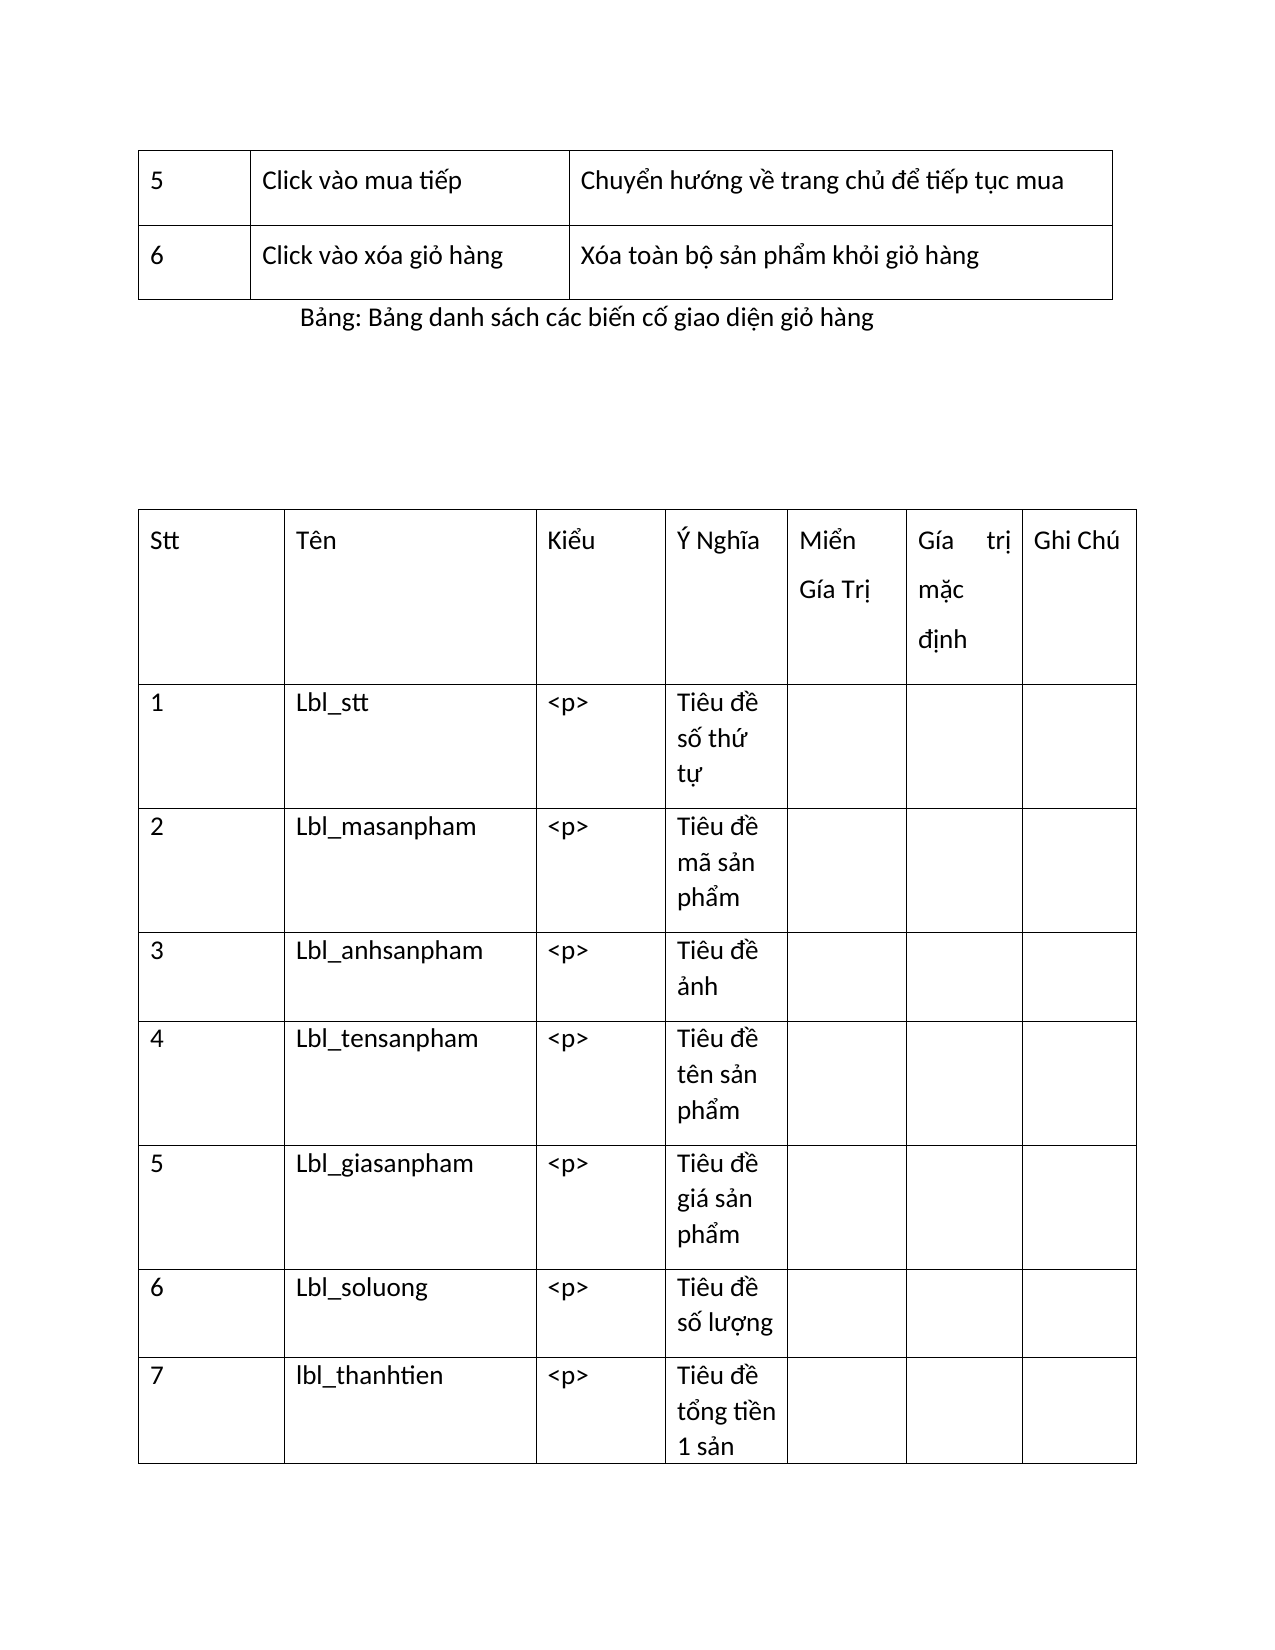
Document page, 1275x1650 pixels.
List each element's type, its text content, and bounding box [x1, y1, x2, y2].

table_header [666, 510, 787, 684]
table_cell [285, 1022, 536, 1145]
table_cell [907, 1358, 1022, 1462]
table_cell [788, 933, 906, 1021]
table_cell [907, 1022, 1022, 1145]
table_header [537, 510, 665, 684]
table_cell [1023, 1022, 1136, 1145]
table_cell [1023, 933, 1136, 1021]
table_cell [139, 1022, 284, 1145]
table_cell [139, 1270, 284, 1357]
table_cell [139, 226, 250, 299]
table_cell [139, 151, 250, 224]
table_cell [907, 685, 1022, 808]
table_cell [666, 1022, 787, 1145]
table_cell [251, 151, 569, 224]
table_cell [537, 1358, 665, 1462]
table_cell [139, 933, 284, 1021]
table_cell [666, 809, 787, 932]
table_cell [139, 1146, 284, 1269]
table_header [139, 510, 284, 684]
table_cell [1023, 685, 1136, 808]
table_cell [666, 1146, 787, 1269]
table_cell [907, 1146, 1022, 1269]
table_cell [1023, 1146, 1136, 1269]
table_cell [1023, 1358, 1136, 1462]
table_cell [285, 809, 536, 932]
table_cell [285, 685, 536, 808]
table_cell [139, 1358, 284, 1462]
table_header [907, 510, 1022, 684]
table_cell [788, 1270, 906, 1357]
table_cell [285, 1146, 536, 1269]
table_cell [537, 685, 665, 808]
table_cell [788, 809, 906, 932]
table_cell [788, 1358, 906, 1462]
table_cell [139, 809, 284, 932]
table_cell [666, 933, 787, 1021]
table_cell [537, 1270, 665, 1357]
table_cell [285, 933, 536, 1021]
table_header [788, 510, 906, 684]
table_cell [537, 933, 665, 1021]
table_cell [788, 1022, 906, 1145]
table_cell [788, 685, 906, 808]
text Bảng: Bảng danh sách các biến cố giao diện giỏ hàng [225, 300, 1125, 333]
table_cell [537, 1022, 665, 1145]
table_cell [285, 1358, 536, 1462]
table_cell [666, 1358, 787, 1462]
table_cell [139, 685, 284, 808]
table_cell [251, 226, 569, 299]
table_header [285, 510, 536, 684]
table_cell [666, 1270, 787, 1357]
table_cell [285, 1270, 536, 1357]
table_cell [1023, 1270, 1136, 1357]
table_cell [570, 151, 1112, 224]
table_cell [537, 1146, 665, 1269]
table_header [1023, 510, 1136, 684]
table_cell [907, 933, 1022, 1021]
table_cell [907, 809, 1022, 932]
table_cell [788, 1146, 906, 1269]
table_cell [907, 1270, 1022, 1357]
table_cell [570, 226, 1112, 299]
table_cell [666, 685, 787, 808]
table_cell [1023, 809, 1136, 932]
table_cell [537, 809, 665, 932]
